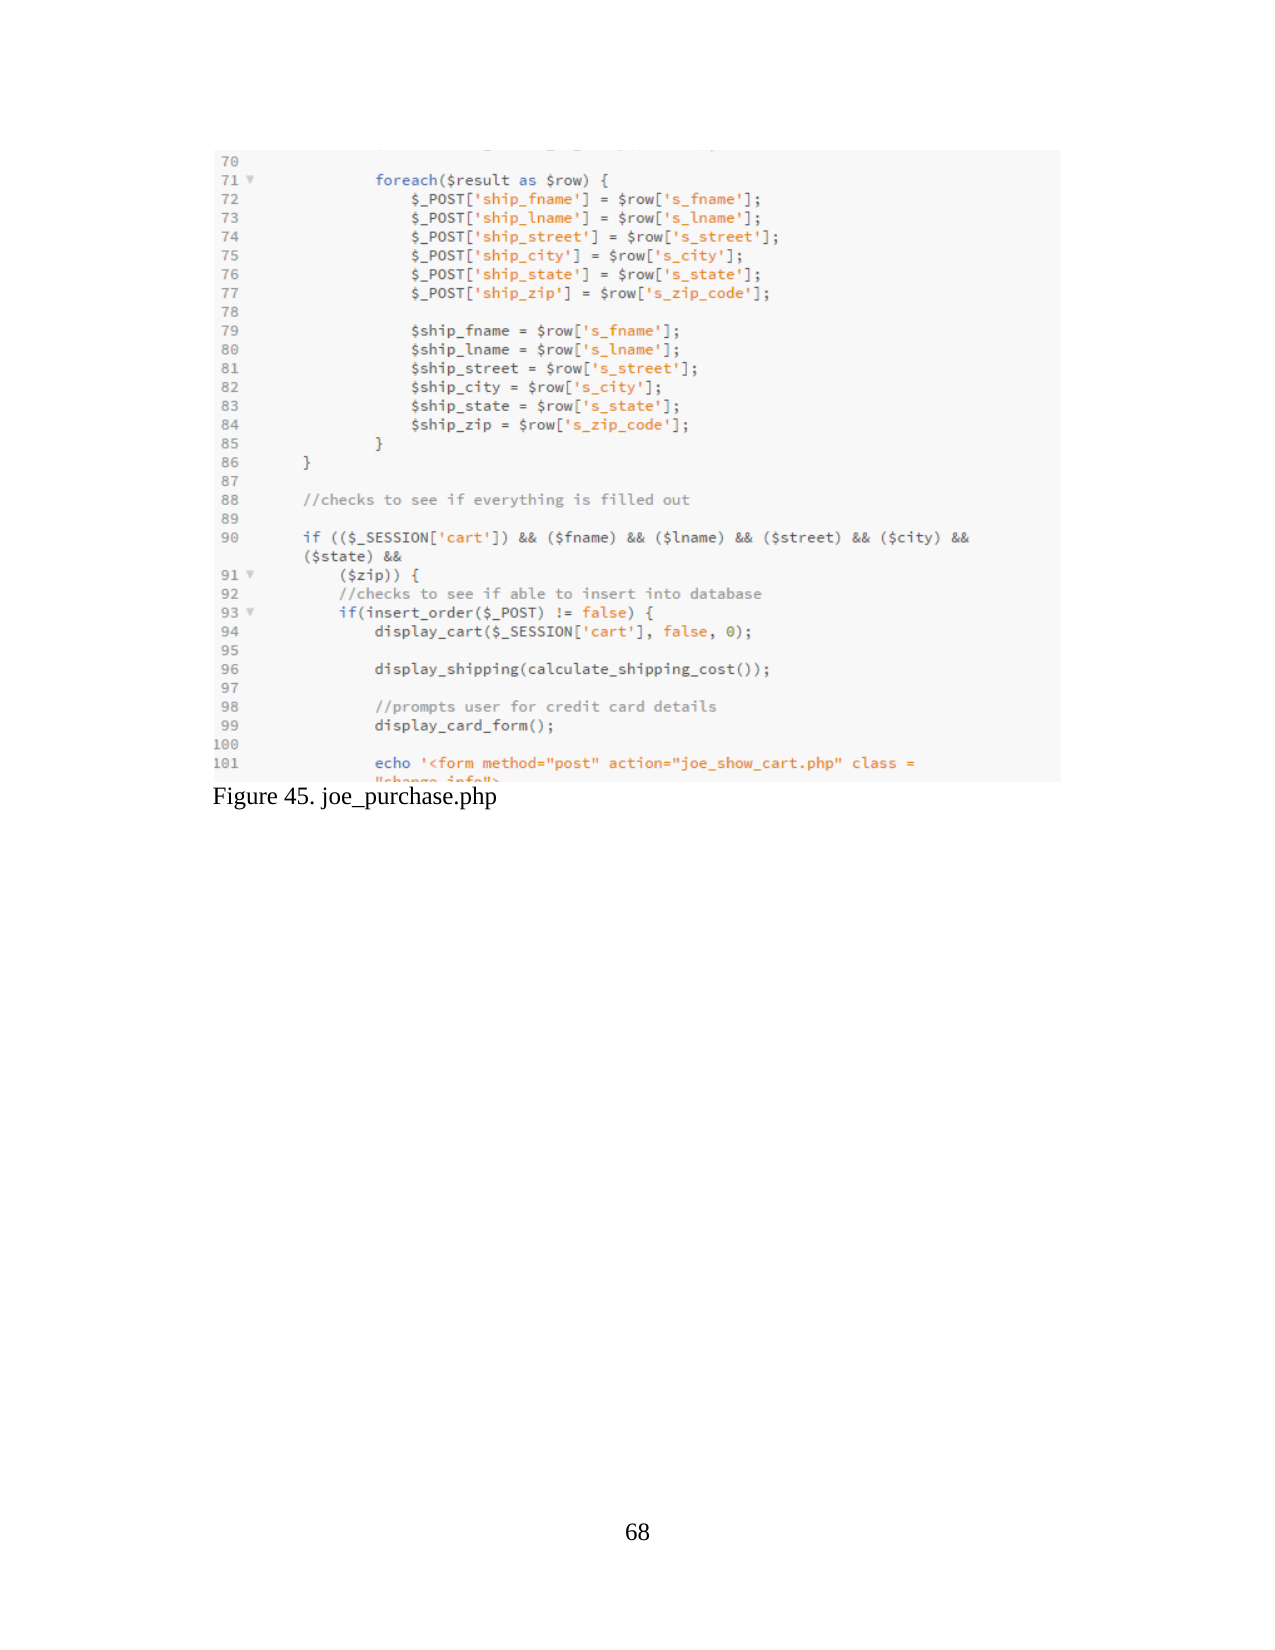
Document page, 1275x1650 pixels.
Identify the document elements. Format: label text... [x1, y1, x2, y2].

text Figure 45. joe_purchase.php [150, 781, 1125, 810]
picture [214, 150, 1061, 782]
